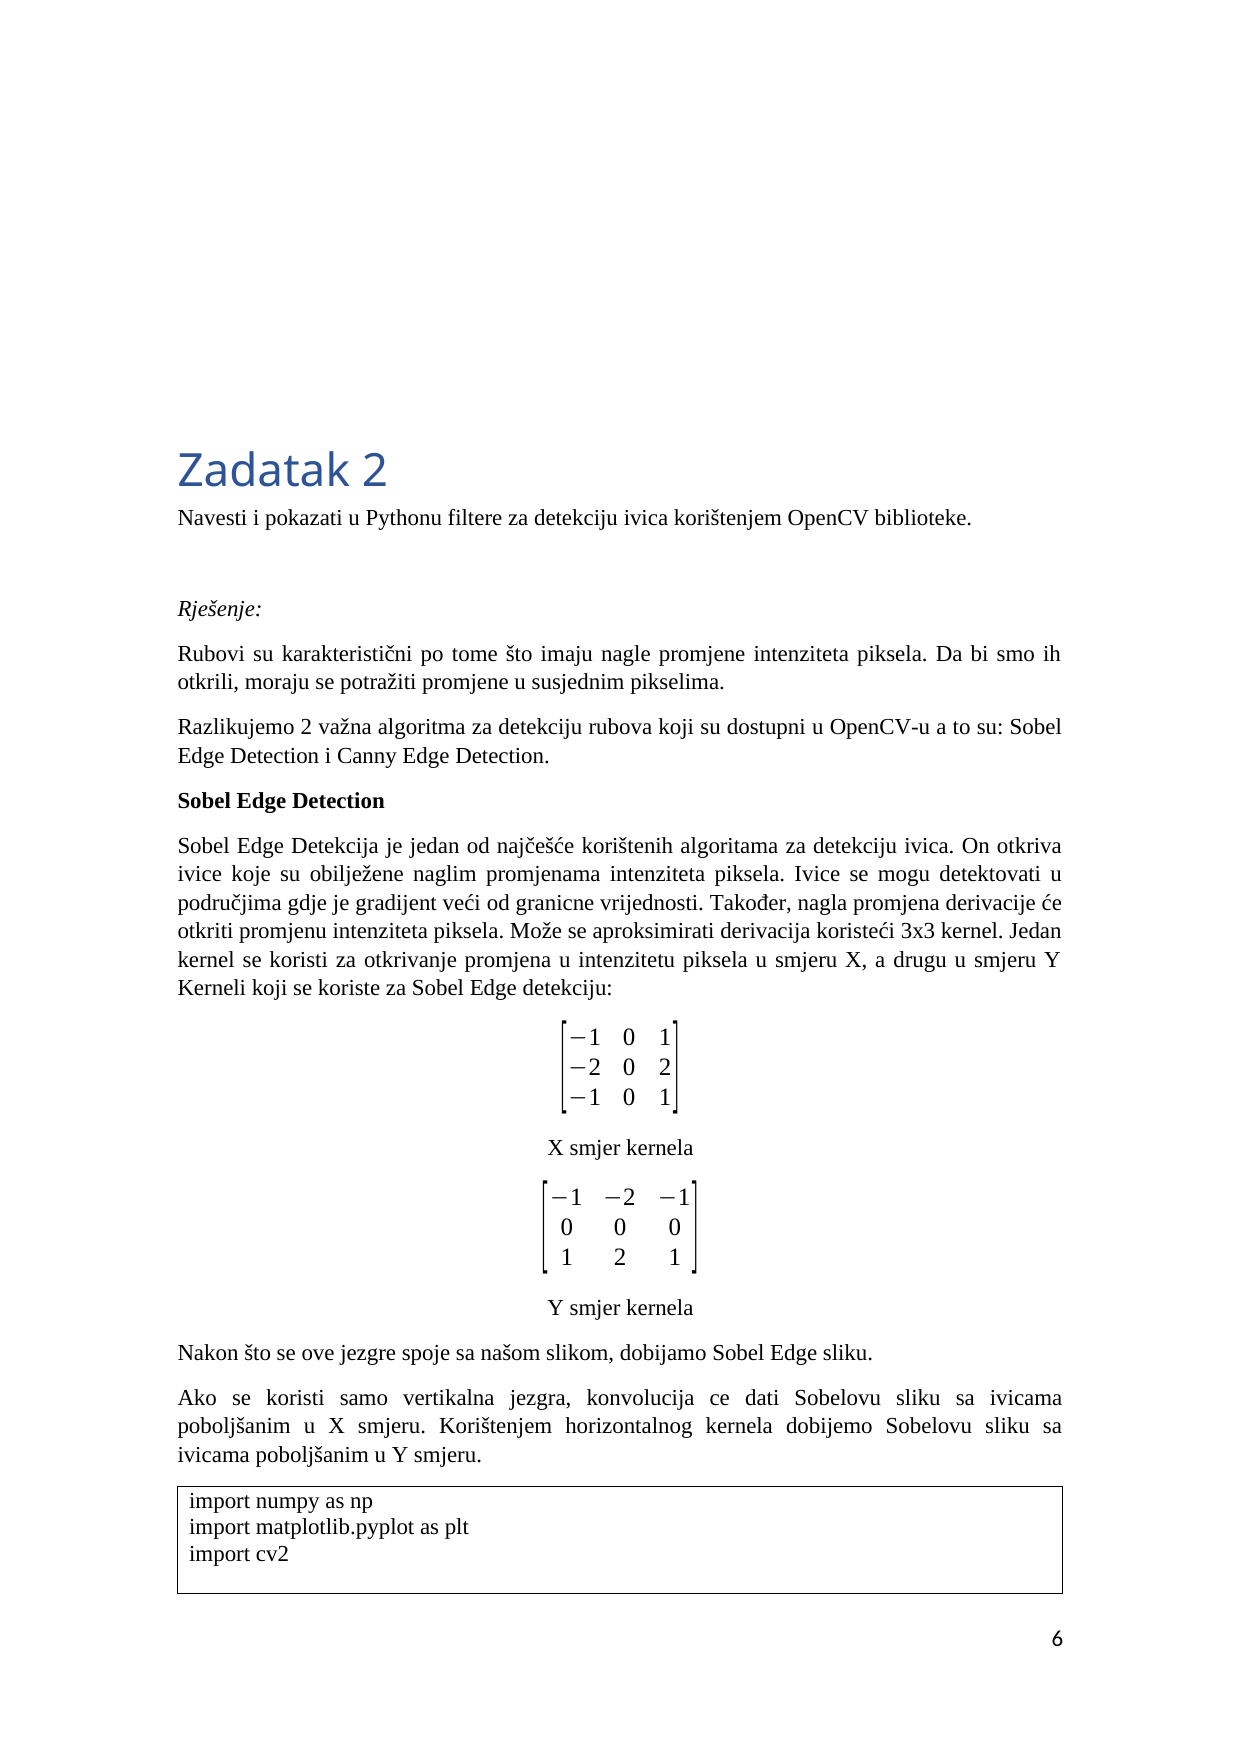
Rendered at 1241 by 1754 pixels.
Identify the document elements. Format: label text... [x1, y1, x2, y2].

text Nakon što se ove jezgre spoje sa našom slikom, dobijamo Sobel Edge sliku. [177, 1339, 1063, 1365]
text Y smjer kernela [177, 1294, 1063, 1320]
text Navesti i pokazati u Pythonu filtere za detekciju ivica korištenjem OpenCV biblioteke. [177, 504, 1063, 531]
text Razlikujemo 2 važna algoritma za detekciju rubova koji su dostupni u OpenCV-u a to su: Sobel Edge Detection i Canny Edge Detection. [177, 713, 1063, 768]
subtitle Zadatak 2 [177, 437, 1063, 499]
text Ako se koristi samo vertikalna jezgra, konvolucija ce dati Sobelovu sliku sa ivicama poboljšanim u X smjeru. Korištenjem horizontalnog kernela dobijemo Sobelovu sliku sa ivicama poboljšanim u Y smjeru. [177, 1384, 1063, 1467]
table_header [178, 1487, 1062, 1592]
text Sobel Edge Detection [177, 787, 1063, 813]
text X smjer kernela [177, 1134, 1063, 1160]
text Rubovi su karakteristični po tome što imaju nagle promjene intenziteta piksela. Da bi smo ih otkrili, moraju se potražiti promjene u susjednim pikselima. [177, 640, 1063, 694]
text Sobel Edge Detekcija je jedan od najčešće korištenih algoritama za detekciju ivica. On otkriva ivice koje su obilježene naglim promjenama intenziteta piksela. Ivice se mogu detektovati u područjima gdje je gradijent veći od granicne vrijednosti. Također, nagla promjena derivacije će otkriti promjenu intenziteta piksela. Može se aproksimirati derivacija koristeći 3x3 kernel. Jedan kernel se koristi za otkrivanje promjena u intenzitetu piksela u smjeru X, a drugu u smjeru Y Kerneli koji se koriste za Sobel Edge detekciju: [177, 832, 1063, 1001]
text Rješenje: [177, 595, 1063, 621]
